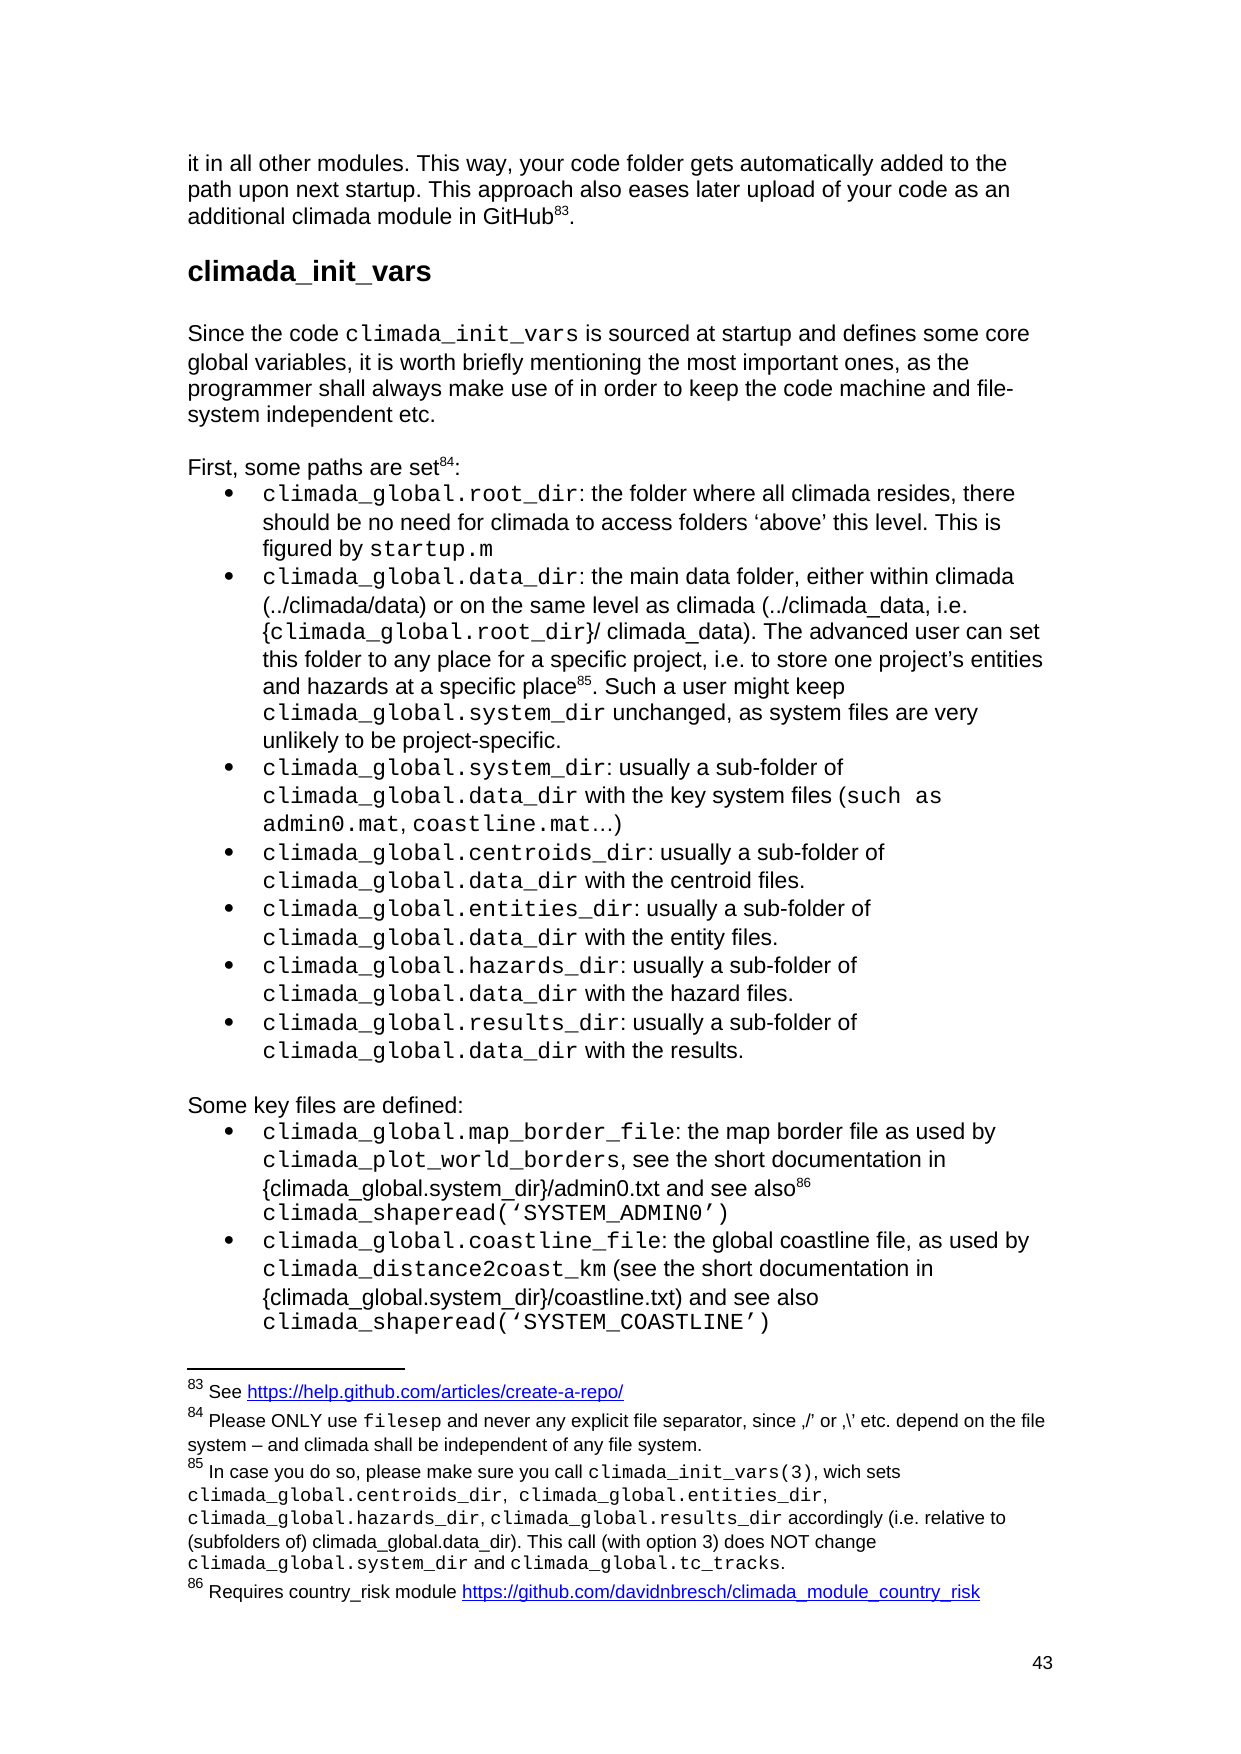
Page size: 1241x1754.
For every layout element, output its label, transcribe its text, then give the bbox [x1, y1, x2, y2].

list climada_global.entities_dir: usually a sub-folder of climada_global.data_dir with the entity files. [225, 895, 1053, 952]
list climada_global.centroids_dir: usually a sub-folder of climada_global.data_dir with the centroid files. [225, 839, 1053, 895]
list climada_global.coastline_file: the global coastline file, as used by climada_distance2coast_km (see the short documentation in {climada_global.system_dir}/coastline.txt) and see also climada_shaperead(‘SYSTEM_COASTLINE’) [225, 1227, 1053, 1336]
list climada_global.data_dir: the main data folder, either within climada (../climada/data) or on the same level as climada (../climada_data, i.e. {climada_global.root_dir}/ climada_data). The advanced user can set this folder to any place for a specific project, i.e. to store one project’s entities and hazards at a specific place. Such a user might keep climada_global.system_dir unchanged, as system files are very unlikely to be project-specific. [225, 563, 1053, 754]
subtitle climada_init_vars [187, 254, 1053, 288]
list climada_global.system_dir: usually a sub-folder of climada_global.data_dir with the key system files (such as admin0.mat, coastline.mat…) [225, 754, 1053, 839]
list climada_global.root_dir: the folder where all climada resides, there should be no need for climada to access folders ‘above’ this level. This is figured by startup.m [225, 480, 1053, 563]
text First, some paths are set: [187, 454, 1053, 480]
list climada_global.map_border_file: the map border file as used by climada_plot_world_borders, see the short documentation in {climada_global.system_dir}/admin0.txt and see also climada_shaperead(‘SYSTEM_ADMIN0’) [225, 1118, 1053, 1227]
text Since the code climada_init_vars is sourced at startup and defines some core global variables, it is worth briefly mentioning the most important ones, as the programmer shall always make use of in order to keep the code machine and file-system independent etc. [187, 320, 1053, 428]
text Some key files are defined: [187, 1092, 1053, 1118]
list climada_global.results_dir: usually a sub-folder of climada_global.data_dir with the results. [225, 1009, 1053, 1065]
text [187, 150, 1053, 229]
list climada_global.hazards_dir: usually a sub-folder of climada_global.data_dir with the hazard files. [225, 952, 1053, 1009]
